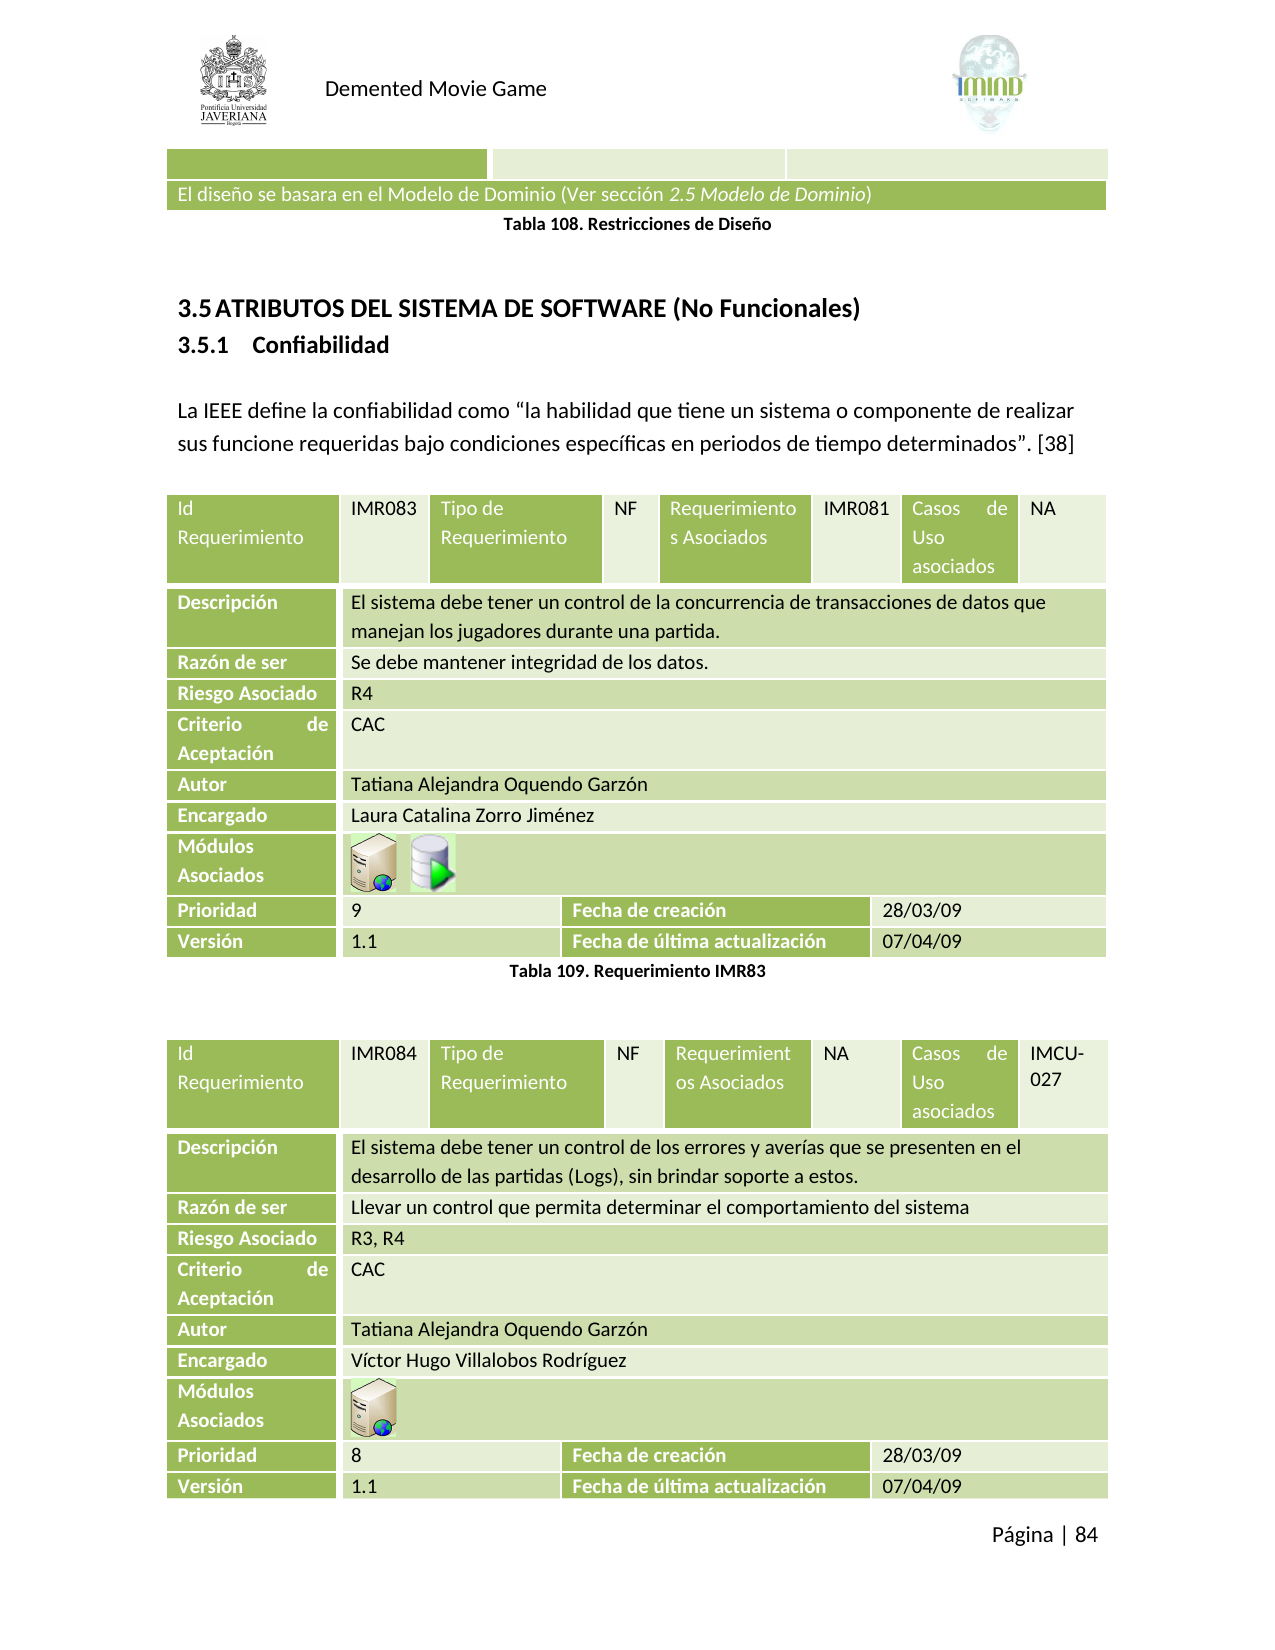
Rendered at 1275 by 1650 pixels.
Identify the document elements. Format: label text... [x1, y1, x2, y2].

text La IEEE define la confiabilidad como “la habilidad que tiene un sistema o componente de realizar sus funcione requeridas bajo condiciones específicas en periodos de tiempo determinados”. [38] [177, 397, 1098, 457]
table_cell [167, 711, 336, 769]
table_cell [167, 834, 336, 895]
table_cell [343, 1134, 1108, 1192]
picture [951, 35, 1033, 138]
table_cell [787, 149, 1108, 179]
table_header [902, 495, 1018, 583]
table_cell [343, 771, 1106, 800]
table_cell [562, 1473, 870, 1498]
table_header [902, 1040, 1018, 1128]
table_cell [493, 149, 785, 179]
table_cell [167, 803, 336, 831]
text Tabla 108. Restricciones de Diseño [177, 212, 1098, 235]
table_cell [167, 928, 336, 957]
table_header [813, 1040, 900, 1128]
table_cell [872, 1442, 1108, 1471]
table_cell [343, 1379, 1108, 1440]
picture [410, 833, 456, 892]
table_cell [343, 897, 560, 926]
subtitle ATRIBUTOS DEL SISTEMA DE SOFTWARE (No Funcionales) [177, 292, 1098, 324]
picture [350, 833, 397, 892]
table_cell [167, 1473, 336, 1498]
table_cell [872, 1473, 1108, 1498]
picture [200, 35, 267, 126]
picture [350, 1378, 397, 1437]
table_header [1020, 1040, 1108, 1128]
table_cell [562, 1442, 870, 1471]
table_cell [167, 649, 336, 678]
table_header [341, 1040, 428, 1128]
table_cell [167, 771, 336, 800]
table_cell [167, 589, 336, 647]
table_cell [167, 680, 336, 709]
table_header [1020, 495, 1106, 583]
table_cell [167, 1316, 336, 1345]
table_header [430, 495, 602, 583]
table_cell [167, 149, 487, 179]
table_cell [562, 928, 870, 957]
text Tabla 109. Requerimiento IMR83 [177, 959, 1098, 982]
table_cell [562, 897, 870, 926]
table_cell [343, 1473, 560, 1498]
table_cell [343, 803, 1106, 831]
subtitle Confiabilidad [177, 329, 1098, 360]
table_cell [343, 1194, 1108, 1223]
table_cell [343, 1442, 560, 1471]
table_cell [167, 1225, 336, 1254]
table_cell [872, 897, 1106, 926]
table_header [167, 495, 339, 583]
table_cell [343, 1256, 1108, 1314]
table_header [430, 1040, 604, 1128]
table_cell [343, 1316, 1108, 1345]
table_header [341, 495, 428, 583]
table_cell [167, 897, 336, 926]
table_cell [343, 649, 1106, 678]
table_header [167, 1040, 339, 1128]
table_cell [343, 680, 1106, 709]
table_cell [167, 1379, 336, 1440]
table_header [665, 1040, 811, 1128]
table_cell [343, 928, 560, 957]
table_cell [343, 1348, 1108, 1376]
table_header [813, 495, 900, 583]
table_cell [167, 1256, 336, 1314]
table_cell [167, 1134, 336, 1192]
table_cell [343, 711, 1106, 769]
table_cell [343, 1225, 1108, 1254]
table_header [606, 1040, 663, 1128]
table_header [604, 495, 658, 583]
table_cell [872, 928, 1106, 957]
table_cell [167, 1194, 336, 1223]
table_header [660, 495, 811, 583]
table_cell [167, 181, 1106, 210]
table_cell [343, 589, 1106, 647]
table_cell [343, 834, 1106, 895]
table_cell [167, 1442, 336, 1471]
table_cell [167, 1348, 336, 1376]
